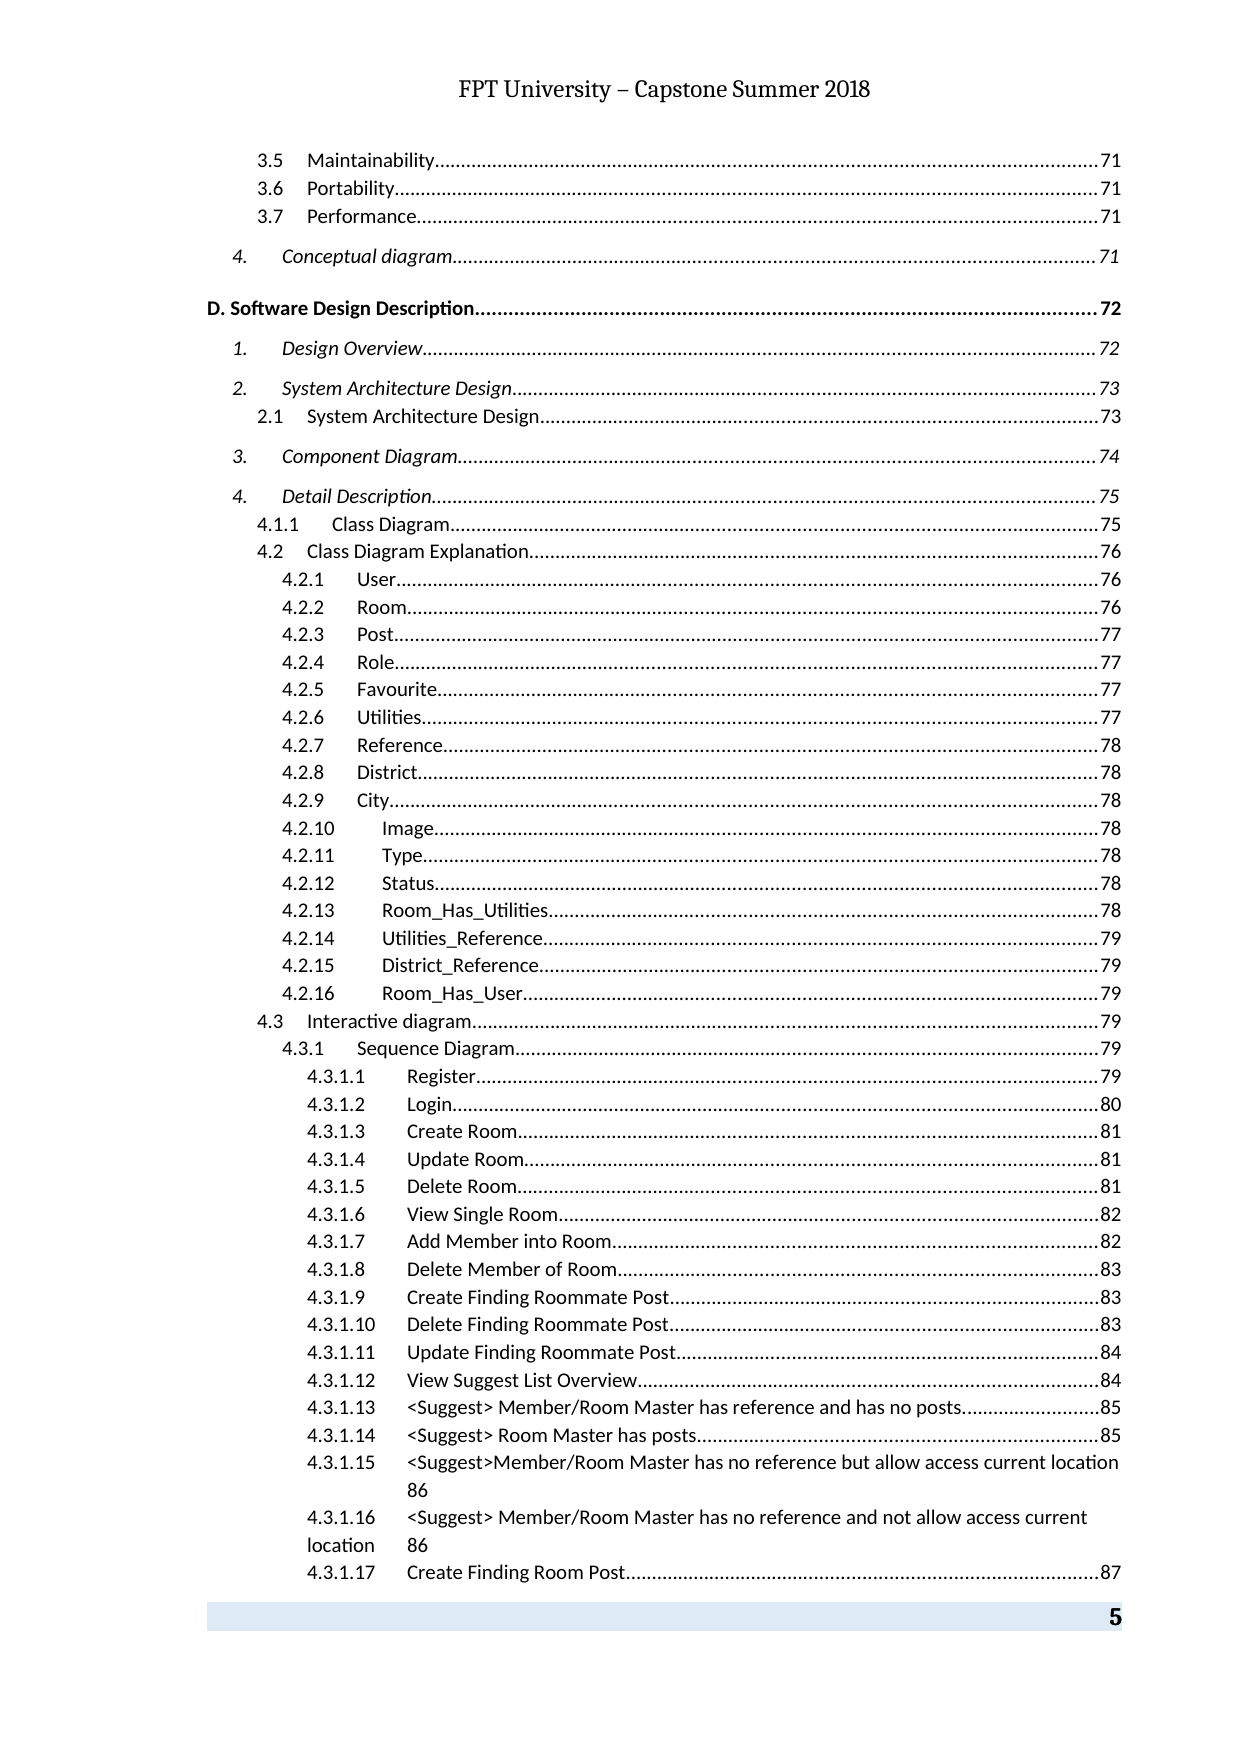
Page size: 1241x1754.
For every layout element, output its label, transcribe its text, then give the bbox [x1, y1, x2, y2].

text 4.2.11 Type 78 [282, 842, 1122, 868]
text 4.3.1.17 Create Finding Room Post 87 [307, 1559, 1122, 1584]
text 4.2.8 District 78 [282, 759, 1122, 785]
text 4.3.1.9 Create Finding Roommate Post 83 [307, 1284, 1122, 1309]
text 2. System Architecture Design 73 [232, 376, 1122, 401]
text 4.3.1.7 Add Member into Room 82 [307, 1229, 1122, 1254]
text D. Software Design Description 72 [207, 296, 1122, 321]
text 3.5 Maintainability 71 [257, 148, 1122, 173]
text 4.1.1 Class Diagram 75 [257, 511, 1122, 536]
text 4.3.1.11 Update Finding Roommate Post 84 [307, 1339, 1122, 1364]
text 4.3.1.5 Delete Room 81 [307, 1173, 1122, 1199]
text 3.7 Performance 71 [257, 203, 1122, 228]
text 4. Conceptual diagram 71 [232, 243, 1122, 268]
text 4.2.15 District_Reference 79 [282, 953, 1122, 978]
text 4.2.4 Role 77 [282, 649, 1122, 674]
text 1. Design Overview 72 [232, 336, 1122, 361]
text 4.3.1.13 <Suggest> Member/Room Master has reference and has no posts. 85 [307, 1394, 1122, 1420]
text 3. Component Diagram 74 [232, 443, 1122, 469]
text 4.2.7 Reference 78 [282, 732, 1122, 757]
text 4.2.6 Utilities 77 [282, 704, 1122, 730]
text 4.3.1.15 <Suggest>Member/Room Master has no reference but allow access current location 86 [307, 1449, 1122, 1502]
text 4.3.1.6 View Single Room 82 [307, 1201, 1122, 1227]
text 4.2.13 Room_Has_Utilities 78 [282, 897, 1122, 923]
text 4.2.5 Favourite 77 [282, 677, 1122, 702]
text 4.2.14 Utilities_Reference 79 [282, 925, 1122, 951]
text 4.3 Interactive diagram 79 [257, 1008, 1122, 1033]
text 4.3.1.12 View Suggest List Overview 84 [307, 1367, 1122, 1392]
text 4.3.1.2 Login 80 [307, 1091, 1122, 1116]
text 4.2.1 User 76 [282, 566, 1122, 592]
text 4.3.1.10 Delete Finding Roommate Post 83 [307, 1312, 1122, 1337]
text 4.2.3 Post 77 [282, 621, 1122, 647]
text 4.3.1.1 Register 79 [307, 1063, 1122, 1088]
text 4.3.1 Sequence Diagram 79 [282, 1036, 1122, 1061]
text 4.2.2 Room 76 [282, 594, 1122, 619]
text 2.1 System Architecture Design 73 [257, 403, 1122, 429]
text 4.3.1.3 Create Room 81 [307, 1118, 1122, 1144]
text 4.3.1.14 <Suggest> Room Master has posts 85 [307, 1422, 1122, 1447]
text 4.3.1.8 Delete Member of Room 83 [307, 1256, 1122, 1282]
text 4.3.1.16 <Suggest> Member/Room Master has no reference and not allow access current location 86 [307, 1504, 1122, 1557]
text 4.3.1.4 Update Room 81 [307, 1146, 1122, 1171]
text 4. Detail Description 75 [232, 483, 1122, 509]
text 3.6 Portability 71 [257, 175, 1122, 201]
text 4.2 Class Diagram Explanation 76 [257, 539, 1122, 564]
text 4.2.16 Room_Has_User 79 [282, 980, 1122, 1006]
text 4.2.9 City 78 [282, 787, 1122, 812]
text 4.2.12 Status 78 [282, 870, 1122, 895]
text 4.2.10 Image 78 [282, 815, 1122, 840]
